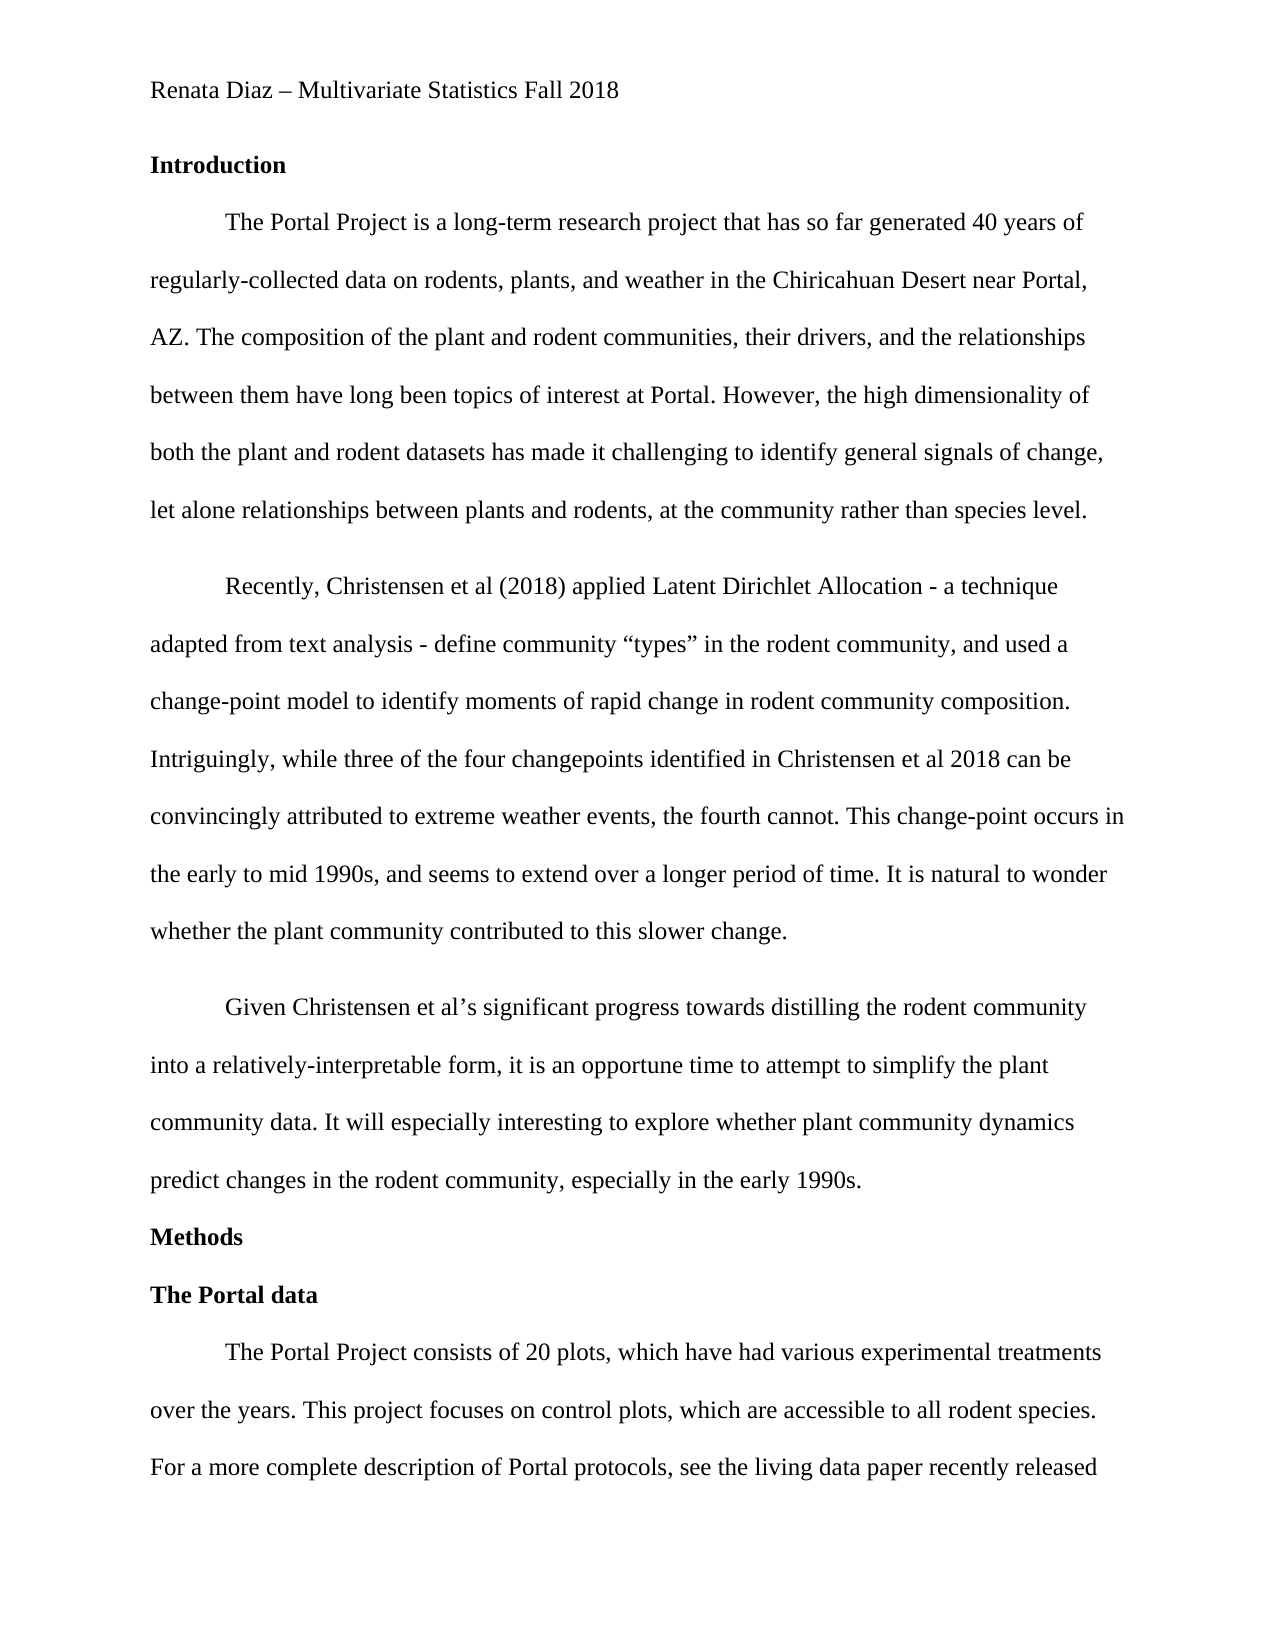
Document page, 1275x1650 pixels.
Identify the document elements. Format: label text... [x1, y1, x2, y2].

subtitle Methods [150, 1222, 1125, 1251]
text Recently, Christensen et al (2018) applied Latent Dirichlet Allocation - a technique adapted from text analysis - define community “types” in the rodent community, and used a change-point model to identify moments of rapid change in rodent community composition. Intriguingly, while three of the four changepoints identified in Christensen et al 2018 can be convincingly attributed to extreme weather events, the fourth cannot. This change-point occurs in the early to mid 1990s, and seems to extend over a longer period of time. It is natural to wonder whether the plant community contributed to this slower change. [150, 571, 1125, 945]
subtitle The Portal data [150, 1280, 1125, 1309]
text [150, 1337, 1125, 1481]
subtitle Introduction [150, 150, 1125, 179]
text Given Christensen et al’s significant progress towards distilling the rodent community into a relatively-interpretable form, it is an opportune time to attempt to simplify the plant community data. It will especially interesting to explore whether plant community dynamics predict changes in the rodent community, especially in the early 1990s. [150, 992, 1125, 1194]
subtitle The Portal Project is a long-term research project that has so far generated 40 years of regularly-collected data on rodents, plants, and weather in the Chiricahuan Desert near Portal, AZ. The composition of the plant and rodent communities, their drivers, and the relationships between them have long been topics of interest at Portal. However, the high dimensionality of both the plant and rodent datasets has made it challenging to identify general signals of change, let alone relationships between plants and rodents, at the community rather than species level. [150, 207, 1125, 524]
